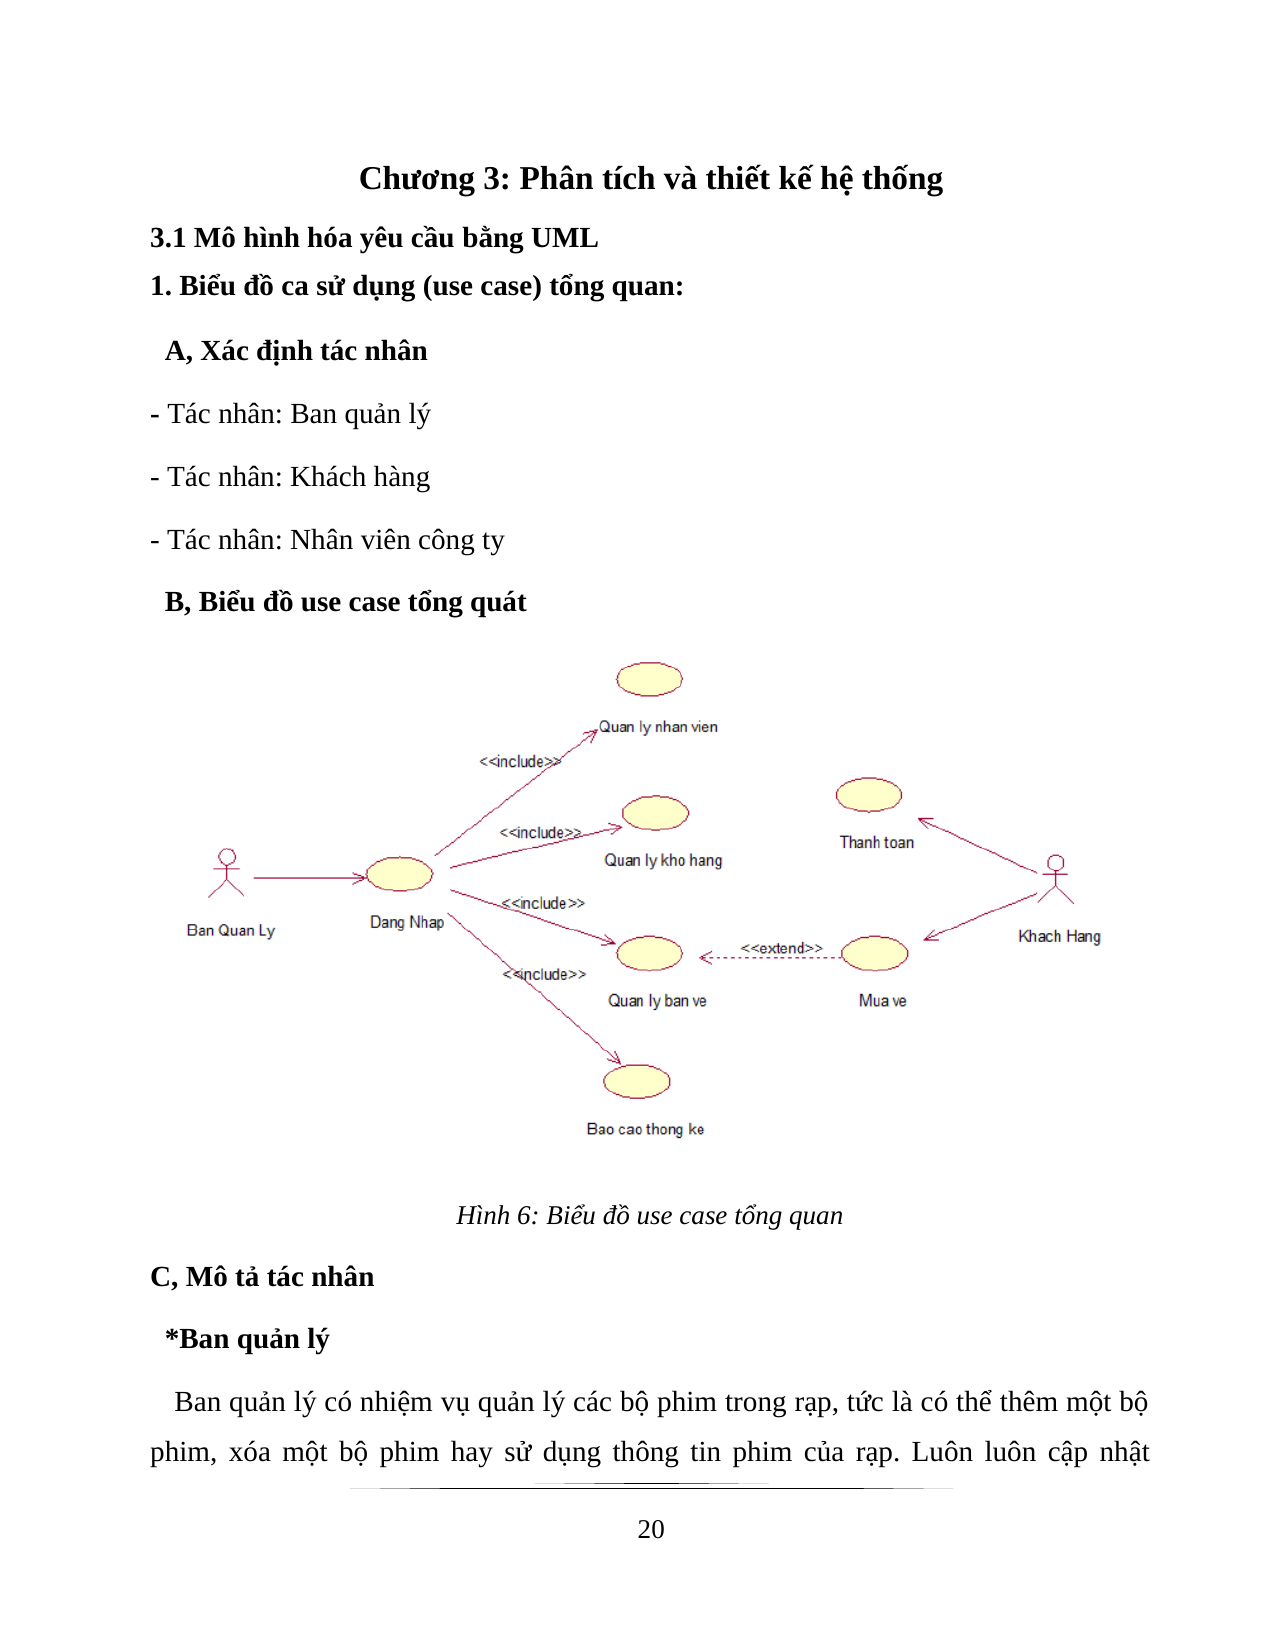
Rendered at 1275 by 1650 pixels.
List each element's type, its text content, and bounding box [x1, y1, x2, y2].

subtitle Chương 3: Phân tích và thiết kế hệ thống [150, 158, 1152, 196]
text - Tác nhân: Ban quản lý [150, 396, 1152, 430]
text B, Biểu đồ use case tổng quát [150, 584, 1152, 618]
subtitle 3.1 Mô hình hóa yêu cầu bằng UML [150, 220, 1152, 254]
text Hình 6: Biểu đồ use case tổng quan [150, 1199, 1152, 1231]
text A, Xác định tác nhân [150, 333, 1152, 367]
subtitle 1. Biểu đồ ca sử dụng (use case) tổng quan: [150, 268, 1152, 301]
text - Tác nhân: Khách hàng [150, 459, 1152, 492]
picture [164, 647, 1137, 1172]
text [150, 1384, 1152, 1468]
text - Tác nhân: Nhân viên công ty [150, 522, 1152, 555]
text C, Mô tả tác nhân [150, 1259, 1152, 1292]
text *Ban quản lý [150, 1321, 1152, 1355]
